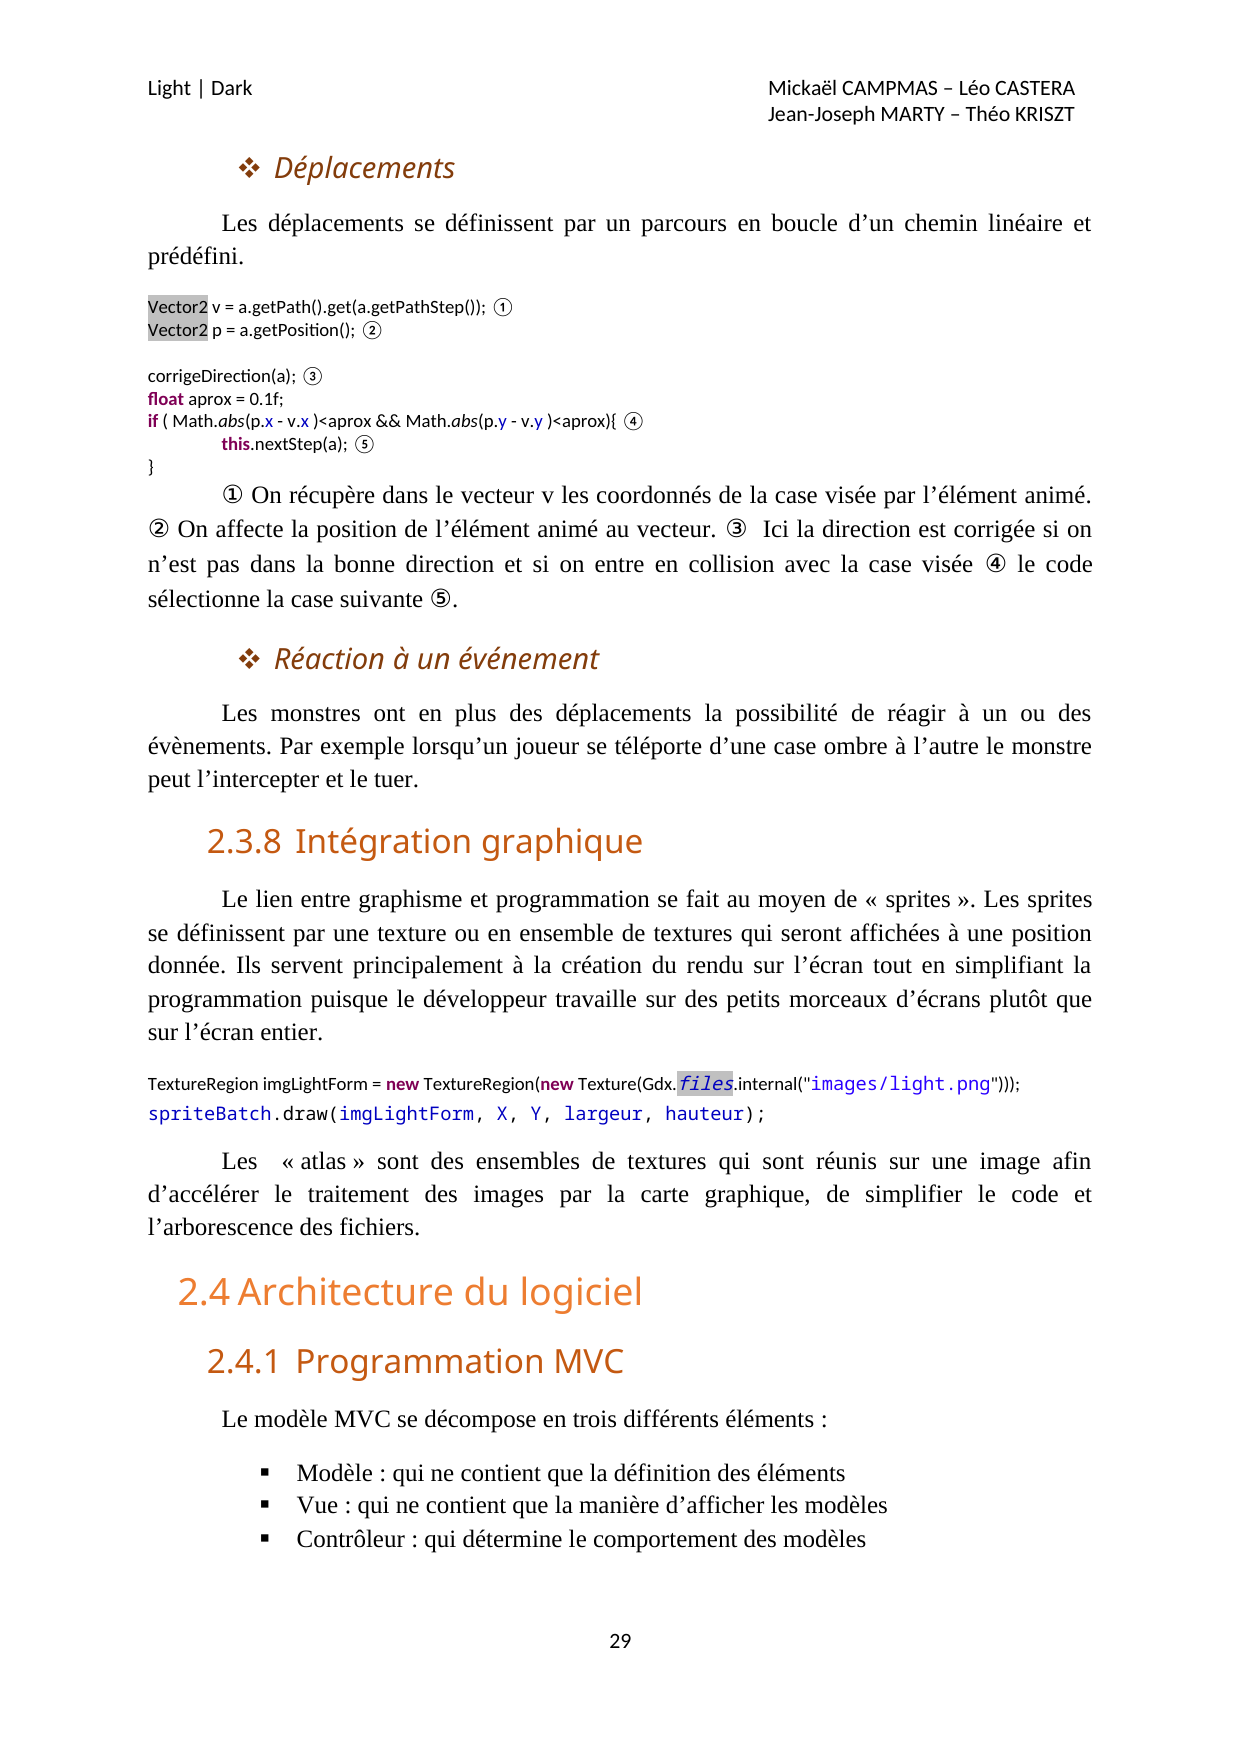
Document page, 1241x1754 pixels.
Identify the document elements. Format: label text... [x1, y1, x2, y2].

text Les déplacements se définissent par un parcours en boucle d’un chemin linéaire et prédéfini. [148, 208, 1093, 270]
text ① On récupère dans le vecteur v les coordonnés de la case visée par l’élément animé. ② On affecte la position de l’élément animé au vecteur. ③ Ici la direction est corrigée si on n’est pas dans la bonne direction et si on entre en collision avec la case visée ④ le code sélectionne la case suivante ⑤. [148, 478, 1093, 613]
text Vector2 p = a.getPosition(); ② [208, 318, 1093, 341]
text if ( Math.abs(p.x - v.x )<aprox && Math.abs(p.y - v.y )<aprox){ ④ [148, 409, 1093, 432]
subtitle Intégration graphique [207, 818, 1093, 864]
subtitle Déplacements [236, 148, 1093, 187]
text TextureRegion imgLightForm = new TextureRegion(new Texture(Gdx.files.internal("images/light.png"))); [733, 1071, 1093, 1096]
text corrigeDirection(a); ③ [148, 364, 1093, 387]
subtitle Architecture du logiciel [177, 1266, 1093, 1317]
text Vector2 v = a.getPath().get(a.getPathStep()); ① [208, 295, 1093, 318]
list Vue : qui ne contient que la manière d’afficher les modèles [259, 1491, 1093, 1519]
text } [148, 455, 1093, 478]
text Le modèle MVC se décompose en trois différents éléments : [148, 1404, 1093, 1432]
subtitle Programmation MVC [207, 1337, 1093, 1383]
text Le lien entre graphisme et programmation se fait au moyen de « sprites ». Les sprites se définissent par une texture ou en ensemble de textures qui seront affichées à une position donnée. Ils servent principalement à la création du rendu sur l’écran tout en simplifiant la programmation puisque le développeur travaille sur des petits morceaux d’écrans plutôt que sur l’écran entier. [148, 884, 1093, 1045]
text spriteBatch.draw(imgLightForm, X, Y, largeur, hauteur); [148, 1100, 1093, 1125]
text float aprox = 0.1f; [148, 387, 1093, 409]
text Les monstres ont en plus des déplacements la possibilité de réagir à un ou des évènements. Par exemple lorsqu’un joueur se téléporte d’une case ombre à l’autre le monstre peut l’intercepter et le tuer. [148, 698, 1093, 793]
subtitle Réaction à un événement [236, 638, 1093, 678]
text Les « atlas » sont des ensembles de textures qui sont réunis sur une image afin d’accélérer le traitement des images par la carte graphique, de simplifier le code et l’arborescence des fichiers. [148, 1146, 1093, 1241]
text TextureRegion imgLightForm = new TextureRegion(new Texture(Gdx.files.internal("images/light.png"))); [148, 1071, 677, 1096]
text this.nextStep(a); ⑤ [148, 432, 1093, 455]
list Contrôleur : qui détermine le comportement des modèles [259, 1524, 1093, 1552]
list Modèle : qui ne contient que la définition des éléments [259, 1458, 1093, 1486]
